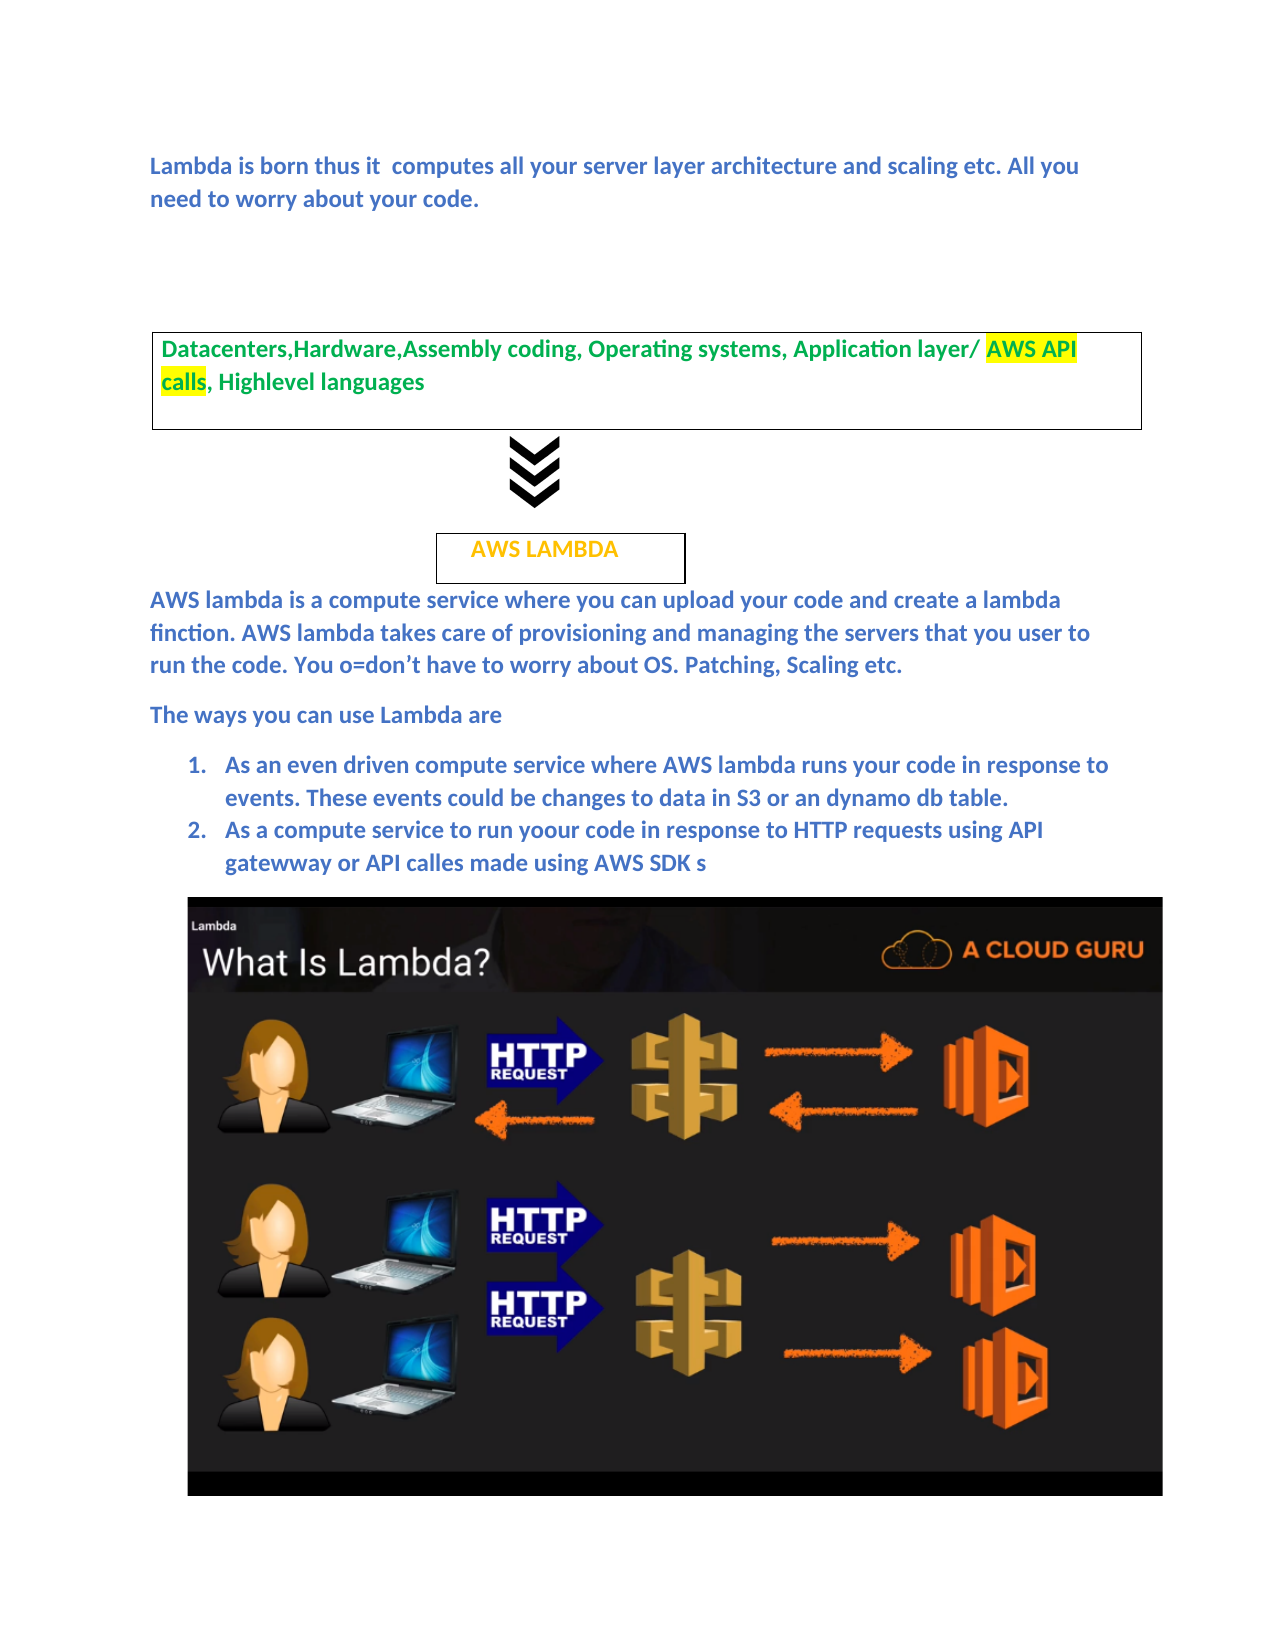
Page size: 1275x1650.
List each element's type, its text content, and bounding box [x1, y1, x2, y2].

picture [492, 429, 577, 514]
text Lambda is born thus it computes all your server layer architecture and scaling etc. All you need to worry about your code. [150, 150, 1125, 213]
table_header AWS LAMBDA [437, 534, 684, 583]
list As an even driven compute service where AWS lambda runs your code in response to events. These events could be changes to data in S3 or an dynamo db table. [187, 749, 1125, 812]
text The ways you can use Lambda are [150, 699, 1125, 730]
picture [187, 897, 1163, 1496]
table_header Datacenters,Hardware,Assembly coding, Operating systems, Application layer/ AWS API calls, Highlevel languages [153, 333, 1141, 428]
list As a compute service to run yoour code in response to HTTP requests using API gatewway or API calles made using AWS SDK s [187, 814, 1125, 878]
text AWS lambda is a compute service where you can upload your code and create a lambda finction. AWS lambda takes care of provisioning and managing the servers that you user to run the code. You o=don’t have to worry about OS. Patching, Scaling etc. [150, 584, 1125, 680]
